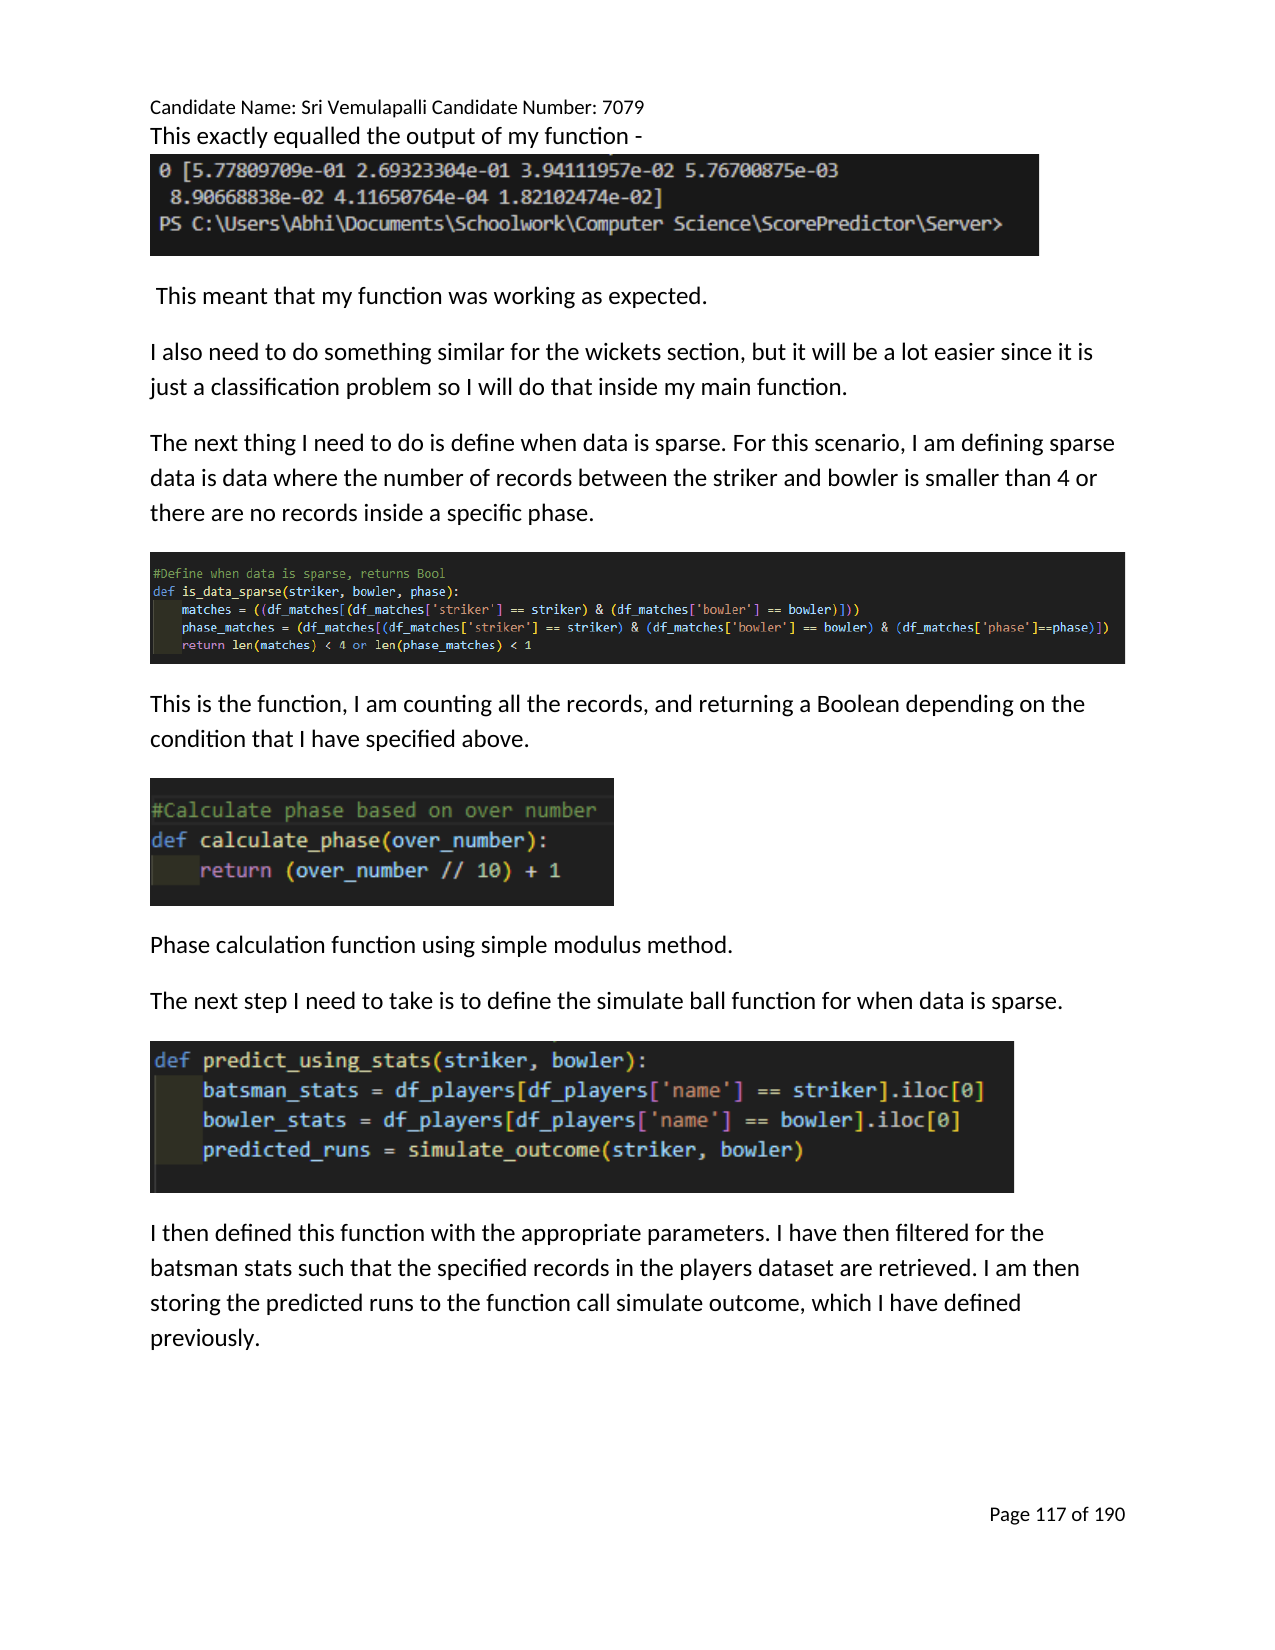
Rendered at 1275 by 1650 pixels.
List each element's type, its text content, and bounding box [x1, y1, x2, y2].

picture [150, 778, 614, 906]
text This meant that my function was working as expected. [150, 280, 1125, 311]
text I then defined this function with the appropriate parameters. I have then filtered for the batsman stats such that the specified records in the players dataset are retrieved. I am then storing the predicted runs to the function call simulate outcome, which I have defined previously. [150, 1217, 1125, 1353]
picture [150, 552, 1125, 664]
text I also need to do something similar for the wickets section, but it will be a lot easier since it is just a classification problem so I will do that inside my main function. [150, 336, 1125, 402]
picture [150, 1041, 1015, 1193]
text The next thing I need to do is define when data is sparse. For this scenario, I am defining sparse data is data where the number of records between the striker and bowler is smaller than 4 or there are no records inside a specific phase. [150, 427, 1125, 528]
text This is the function, I am counting all the records, and returning a Boolean depending on the condition that I have specified above. [150, 688, 1125, 753]
text The next step I need to take is to define the simulate ball function for when data is sparse. [150, 986, 1125, 1016]
text Phase calculation function using simple modulus method. [150, 930, 1125, 960]
picture [150, 154, 1040, 256]
